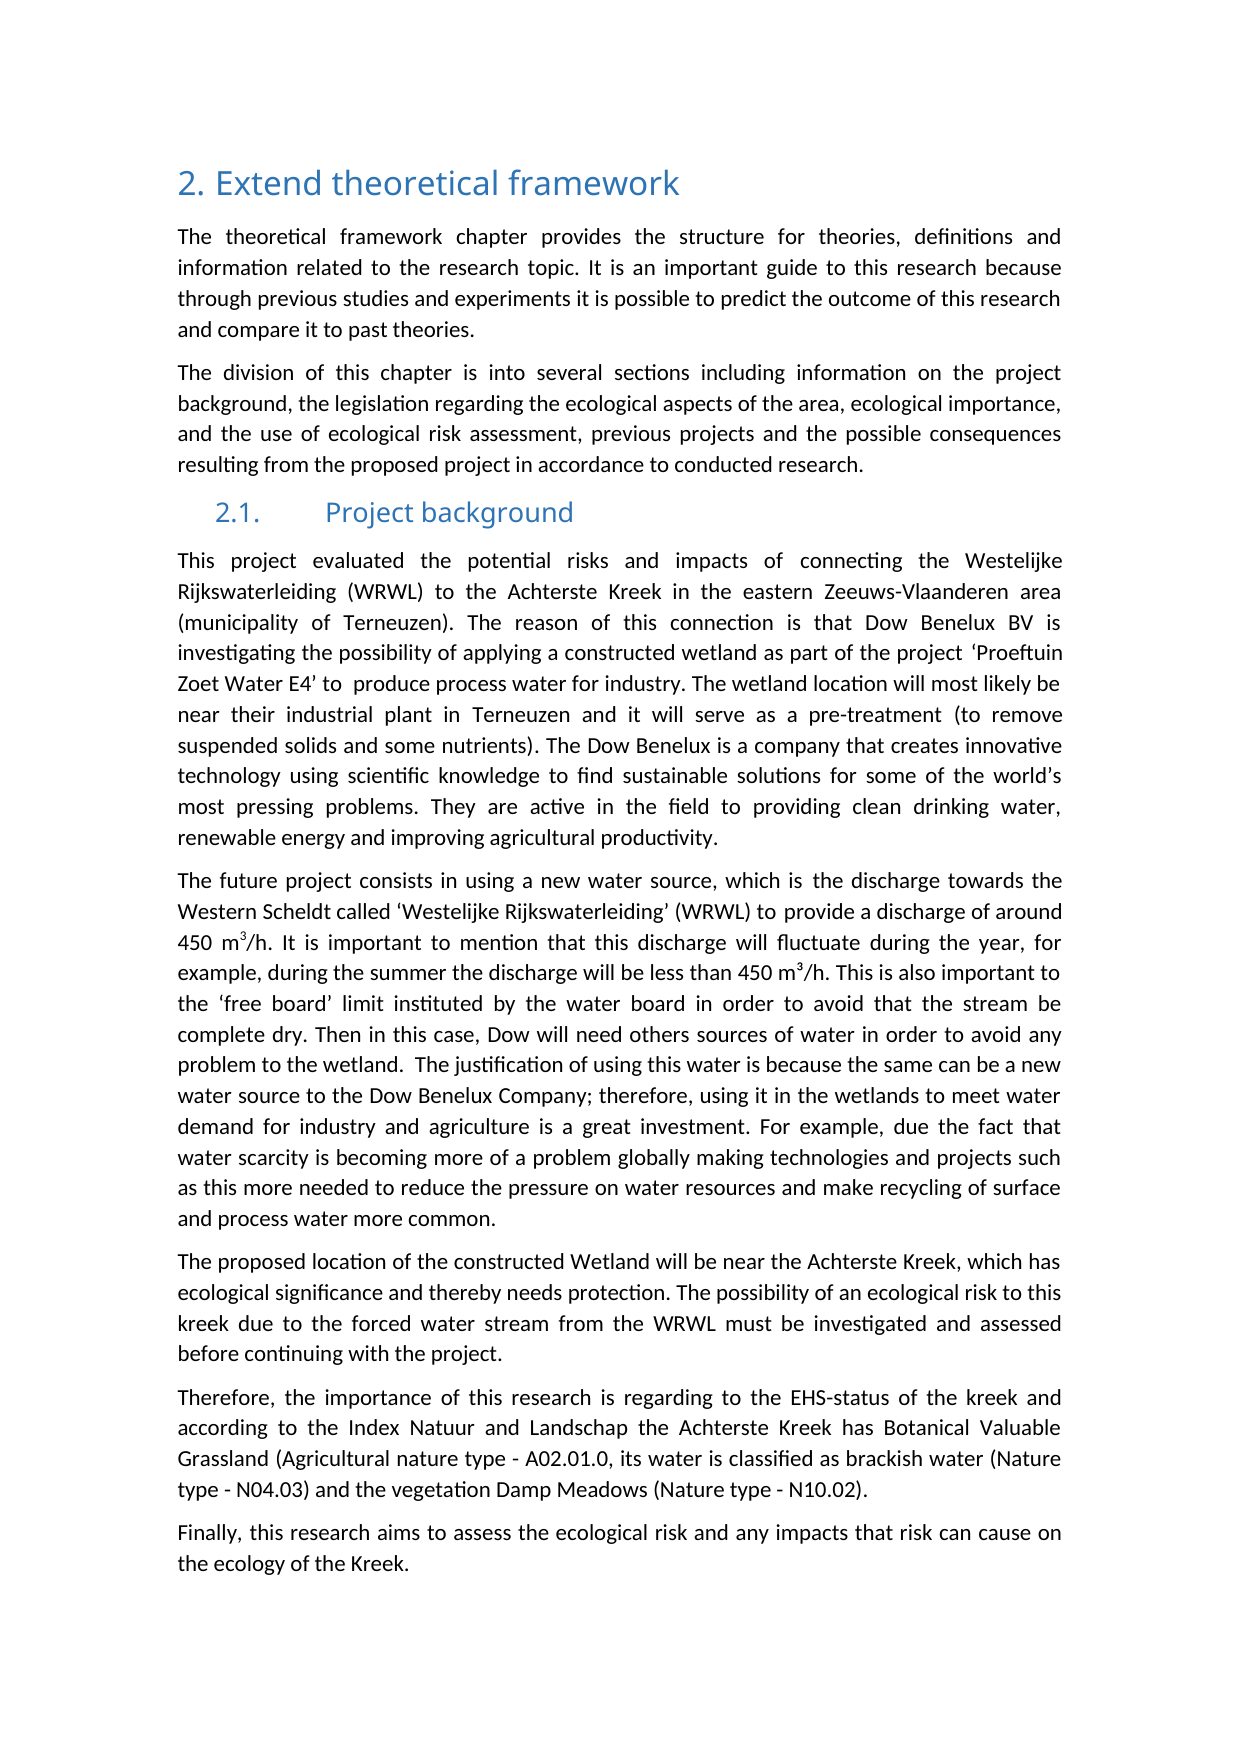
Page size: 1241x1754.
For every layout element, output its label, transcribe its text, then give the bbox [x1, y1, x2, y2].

subtitle Extend theoretical framework [177, 160, 1063, 206]
text Finally, this research aims to assess the ecological risk and any impacts that risk can cause on the ecology of the Kreek. [177, 1518, 1063, 1577]
text This project evaluated the potential risks and impacts of connecting the Westelijke Rijkswaterleiding (WRWL) to the Achterste Kreek in the eastern Zeeuws-Vlaanderen area (municipality of Terneuzen). The reason of this connection is that Dow Benelux BV is investigating the possibility of applying a constructed wetland as part of the project ‘Proeftuin Zoet Water E4’ to produce process water for industry. The wetland location will most likely be near their industrial plant in Terneuzen and it will serve as a pre-treatment (to remove suspended solids and some nutrients). The Dow Benelux is a company that creates innovative technology using scientific knowledge to find sustainable solutions for some of the world’s most pressing problems. They are active in the field to providing clean drinking water, renewable energy and improving agricultural productivity. [177, 546, 1063, 851]
subtitle Project background [215, 493, 1063, 530]
text The theoretical framework chapter provides the structure for theories, definitions and information related to the research topic. It is an important guide to this research because through previous studies and experiments it is possible to predict the outcome of this research and compare it to past theories. [177, 222, 1063, 343]
text The future project consists in using a new water source, which is the discharge towards the Western Scheldt called ‘Westelijke Rijkswaterleiding’ (WRWL) to provide a discharge of around 450 m3/h. It is important to mention that this discharge will fluctuate during the year, for example, during the summer the discharge will be less than 450 m³/h. This is also important to the ‘free board’ limit instituted by the water board in order to avoid that the stream be complete dry. Then in this case, Dow will need others sources of water in order to avoid any problem to the wetland. The justification of using this water is because the same can be a new water source to the Dow Benelux Company; therefore, using it in the wetlands to meet water demand for industry and agriculture is a great investment. For example, due the fact that water scarcity is becoming more of a problem globally making technologies and projects such as this more needed to reduce the pressure on water resources and make recycling of surface and process water more common. [177, 866, 1063, 1232]
text The division of this chapter is into several sections including information on the project background, the legislation regarding the ecological aspects of the area, ecological importance, and the use of ecological risk assessment, previous projects and the possible consequences resulting from the proposed project in accordance to conducted research. [177, 358, 1063, 478]
text Therefore, the importance of this research is regarding to the EHS-status of the kreek and according to the Index Natuur and Landschap the Achterste Kreek has Botanical Valuable Grassland (Agricultural nature type - A02.01.0, its water is classified as brackish water (Nature type - N04.03) and the vegetation Damp Meadows (Nature type - N10.02). [177, 1383, 1063, 1503]
text The proposed location of the constructed Wetland will be near the Achterste Kreek, which has ecological significance and thereby needs protection. The possibility of an ecological risk to this kreek due to the forced water stream from the WRWL must be investigated and assessed before continuing with the project. [177, 1247, 1063, 1368]
